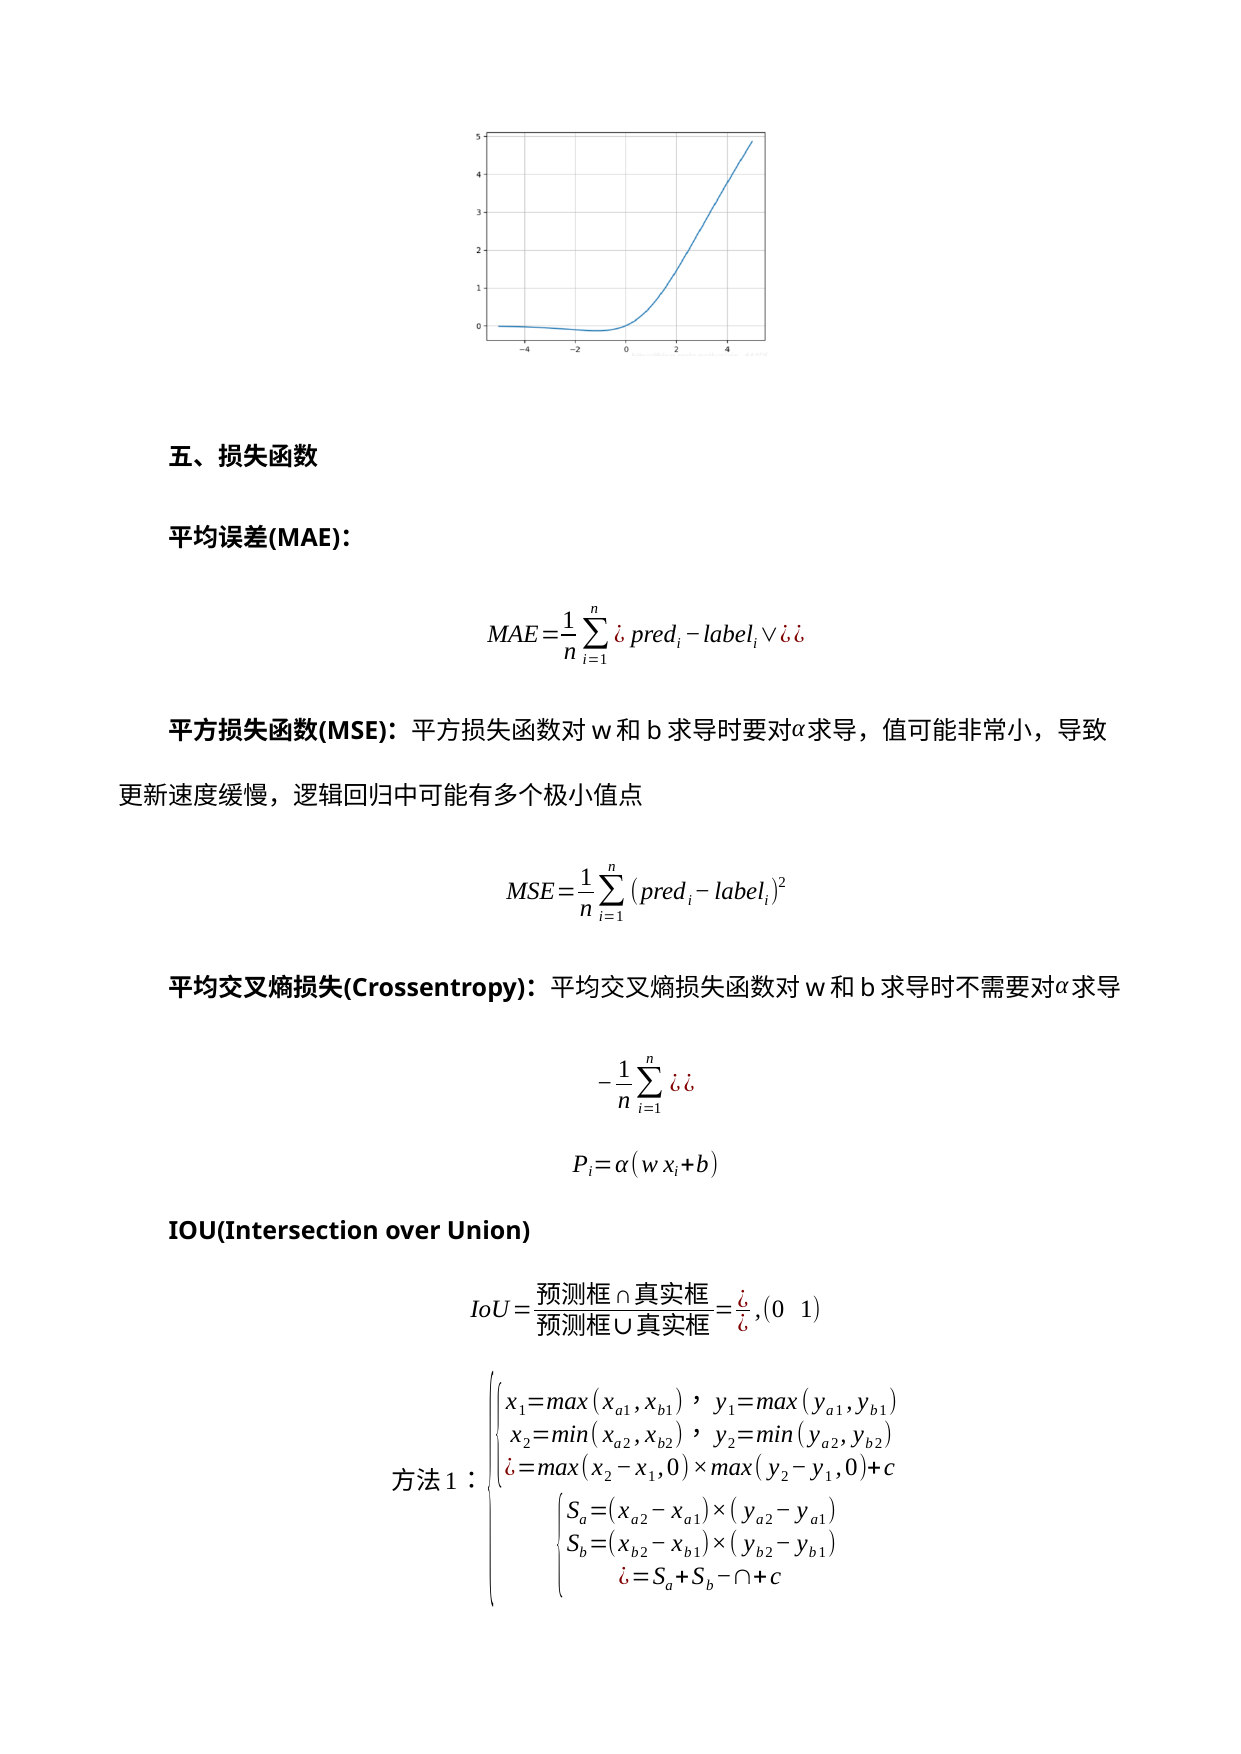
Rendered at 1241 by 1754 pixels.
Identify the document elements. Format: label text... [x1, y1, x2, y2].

picture [472, 129, 768, 356]
list 五、损失函数 [118, 422, 1122, 487]
text IOU(Intersection over Union) [118, 1197, 1122, 1262]
text 平均误差(MAE)： [118, 503, 1122, 568]
text 平均交叉熵损失(Crossentropy)：平均交叉熵损失函数对w和b求导时不需要对求导 [118, 953, 1122, 1018]
text 平方损失函数(MSE)：平方损失函数对w和b求导时要对求导，值可能非常小，导致更新速度缓慢，逻辑回归中可能有多个极小值点 [118, 696, 1122, 826]
